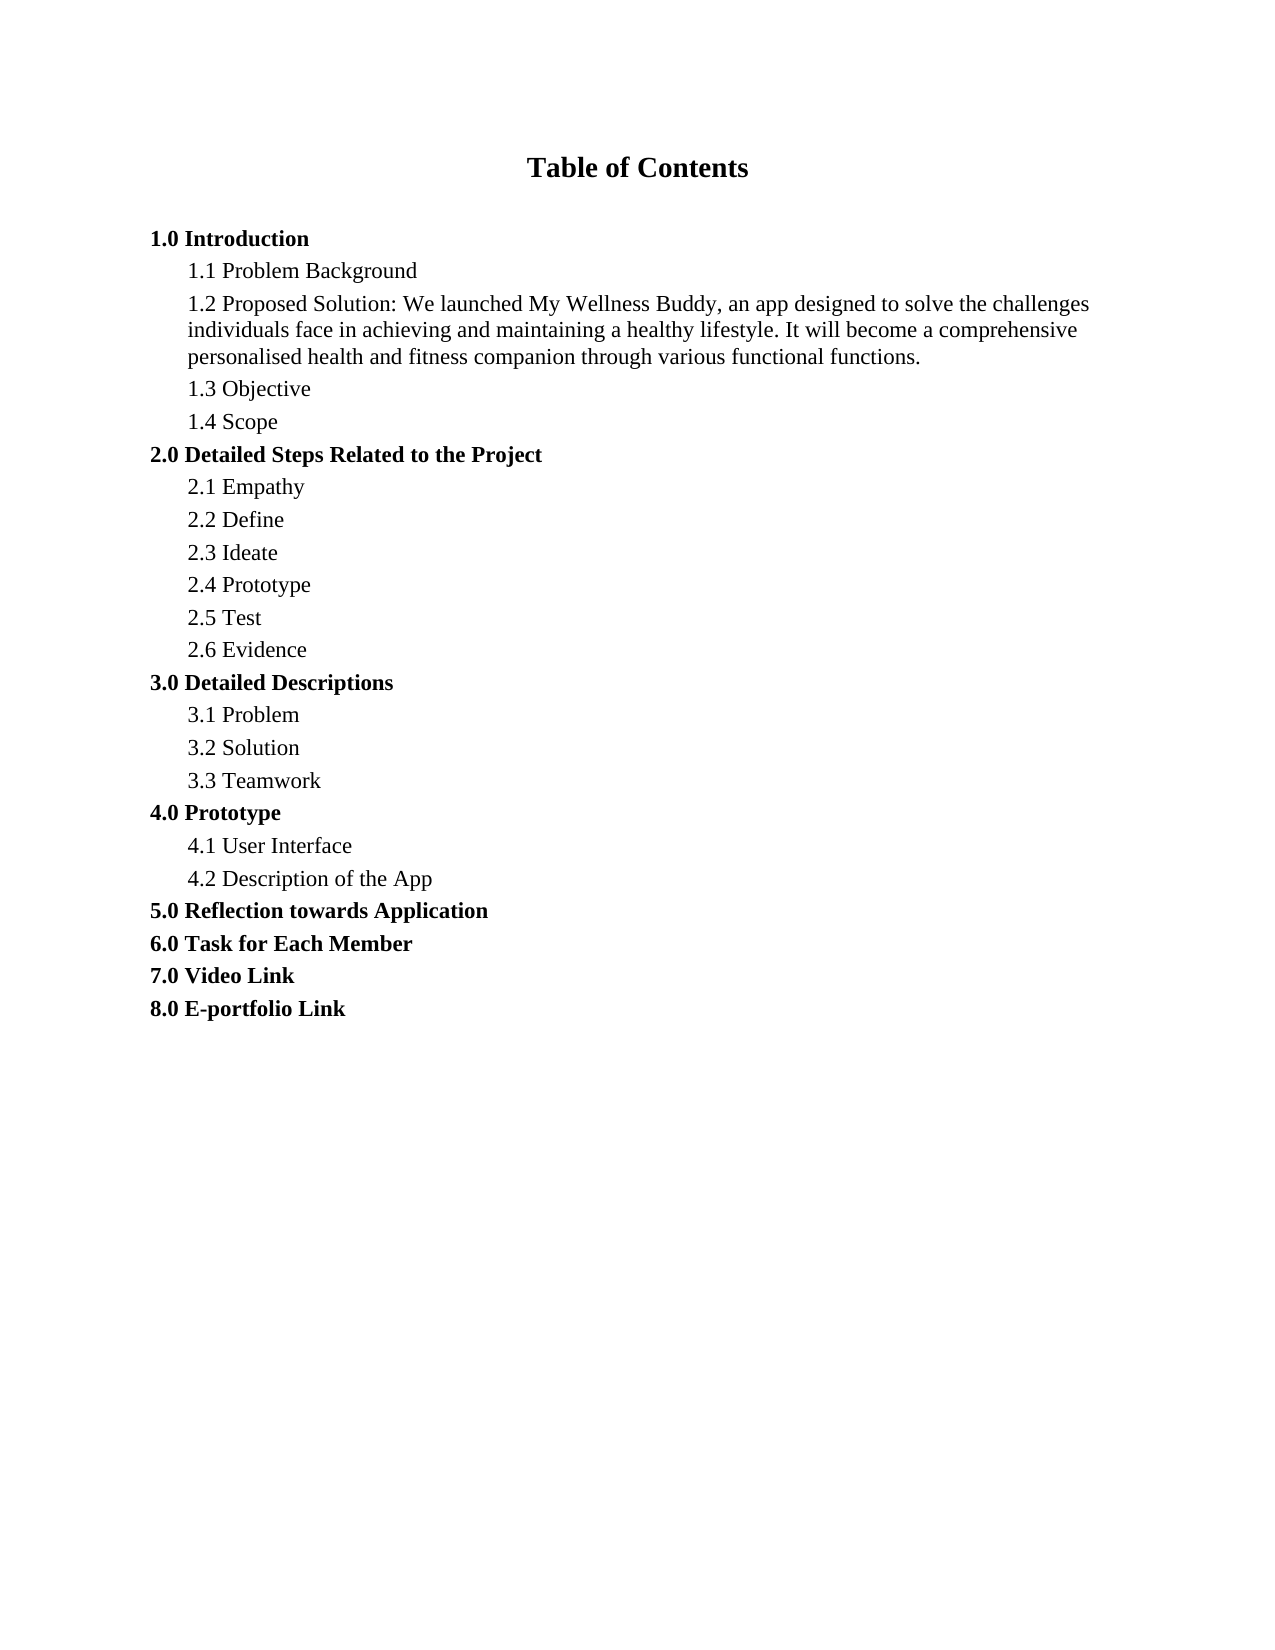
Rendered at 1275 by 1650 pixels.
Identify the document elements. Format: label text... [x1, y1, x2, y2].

title Table of Contents [150, 150, 1125, 183]
